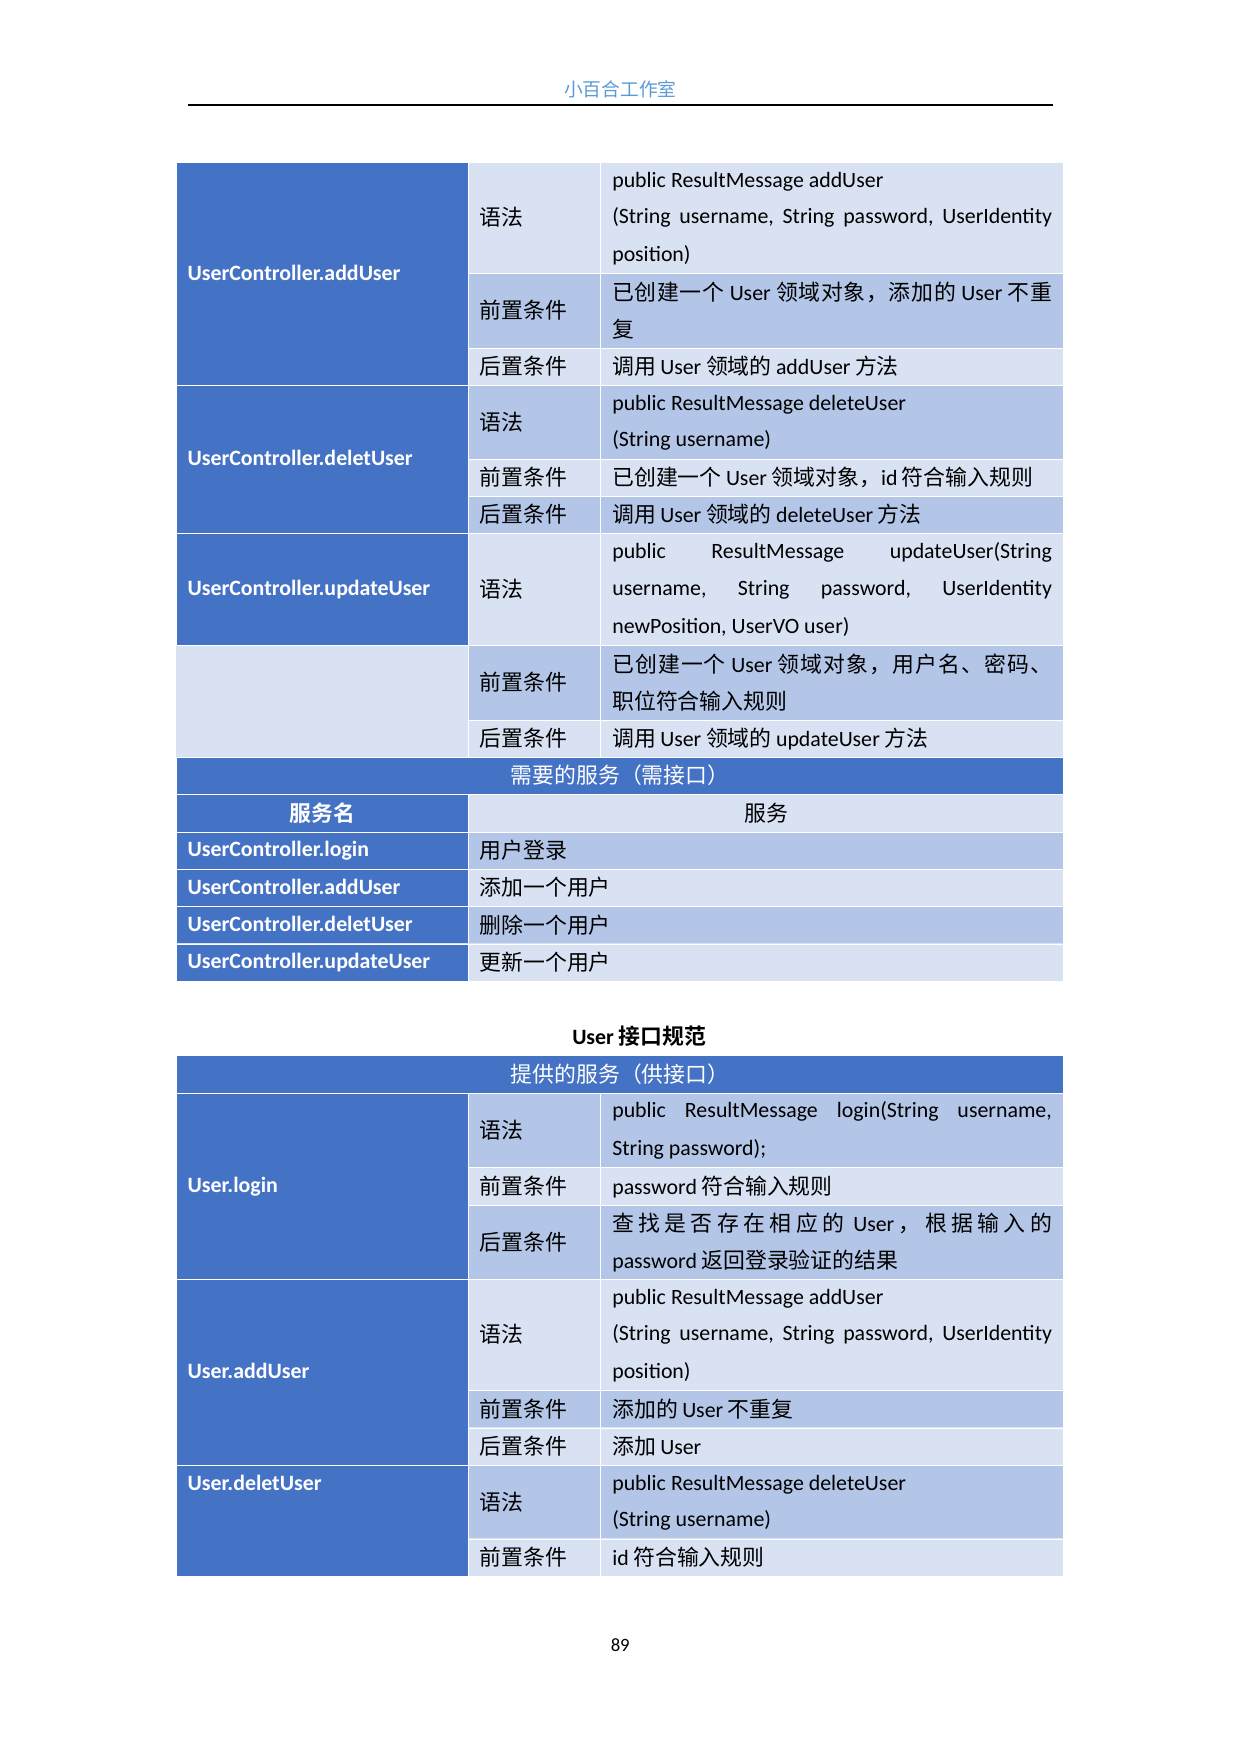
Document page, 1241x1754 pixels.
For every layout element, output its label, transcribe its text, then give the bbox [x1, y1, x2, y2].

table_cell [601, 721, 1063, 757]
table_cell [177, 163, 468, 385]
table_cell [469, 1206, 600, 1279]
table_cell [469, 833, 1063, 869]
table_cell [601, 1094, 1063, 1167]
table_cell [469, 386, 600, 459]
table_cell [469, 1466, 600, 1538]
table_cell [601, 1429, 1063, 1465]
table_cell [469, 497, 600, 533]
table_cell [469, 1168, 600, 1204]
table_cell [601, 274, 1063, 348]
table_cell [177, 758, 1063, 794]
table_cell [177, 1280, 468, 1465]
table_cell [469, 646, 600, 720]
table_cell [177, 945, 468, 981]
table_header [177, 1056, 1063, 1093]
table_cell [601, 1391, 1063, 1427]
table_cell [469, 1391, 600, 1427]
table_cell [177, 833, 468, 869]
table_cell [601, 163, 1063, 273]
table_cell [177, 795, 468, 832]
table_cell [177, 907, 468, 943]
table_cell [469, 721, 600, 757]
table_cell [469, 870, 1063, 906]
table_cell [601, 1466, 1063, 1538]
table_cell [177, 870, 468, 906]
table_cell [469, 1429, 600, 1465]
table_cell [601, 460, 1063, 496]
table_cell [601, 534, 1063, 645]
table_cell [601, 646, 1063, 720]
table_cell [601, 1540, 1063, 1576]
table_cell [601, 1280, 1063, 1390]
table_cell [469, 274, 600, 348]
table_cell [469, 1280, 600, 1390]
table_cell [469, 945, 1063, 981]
list User接口规范 [225, 1018, 1053, 1051]
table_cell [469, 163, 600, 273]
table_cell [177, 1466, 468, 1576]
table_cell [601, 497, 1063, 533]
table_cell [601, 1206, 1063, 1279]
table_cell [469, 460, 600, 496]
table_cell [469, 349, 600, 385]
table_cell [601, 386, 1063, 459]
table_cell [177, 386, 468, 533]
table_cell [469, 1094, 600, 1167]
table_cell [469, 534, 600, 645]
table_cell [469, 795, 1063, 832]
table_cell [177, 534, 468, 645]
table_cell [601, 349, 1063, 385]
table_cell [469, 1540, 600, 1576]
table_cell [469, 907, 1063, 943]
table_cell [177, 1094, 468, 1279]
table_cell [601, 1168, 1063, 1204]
